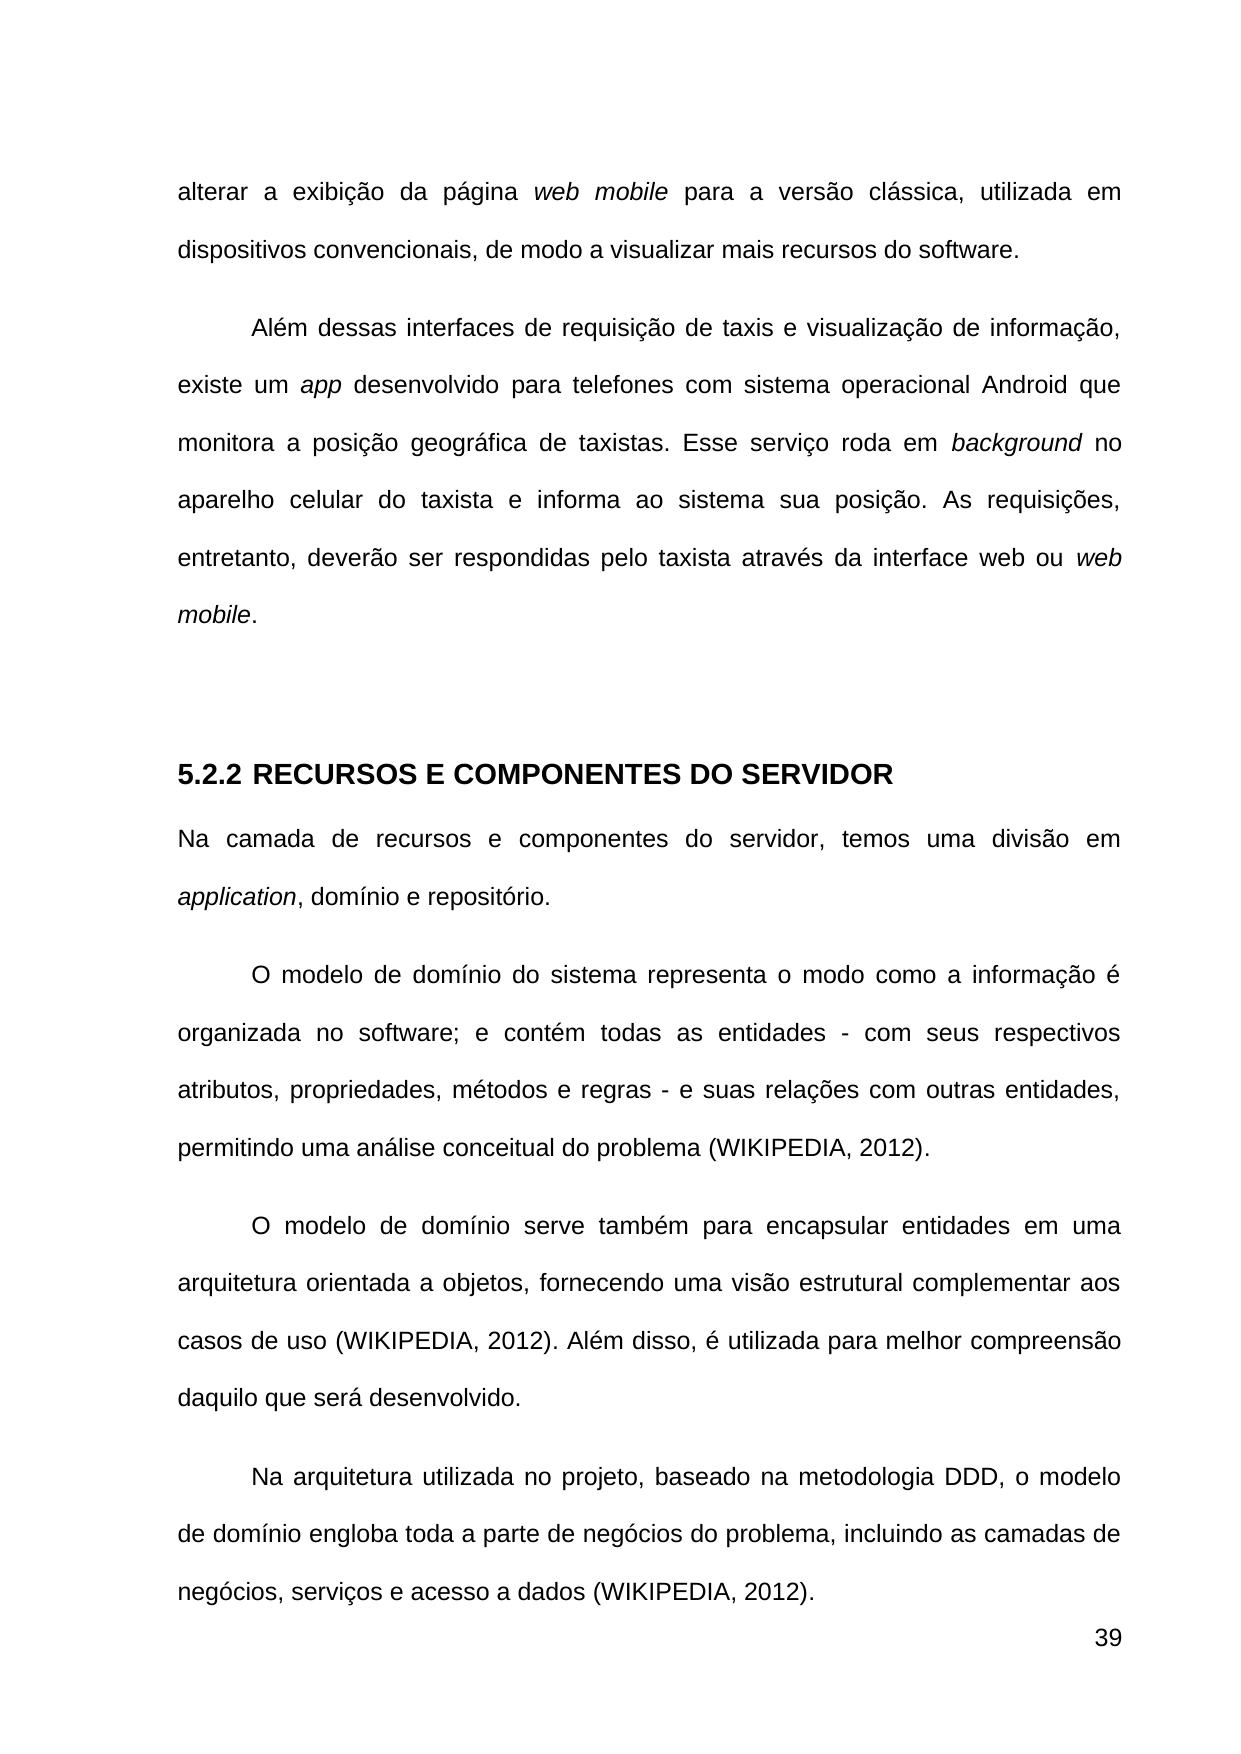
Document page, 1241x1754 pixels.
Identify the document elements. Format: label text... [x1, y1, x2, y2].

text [177, 177, 1122, 263]
text Além dessas interfaces de requisição de taxis e visualização de informação, existe um app desenvolvido para telefones com sistema operacional Android que monitora a posição geográfica de taxistas. Esse serviço roda em background no aparelho celular do taxista e informa ao sistema sua posição. As requisições, entretanto, deverão ser respondidas pelo taxista através da interface web ou web mobile. [177, 313, 1122, 629]
text Na camada de recursos e componentes do servidor, temos uma divisão em application, domínio e repositório. [177, 824, 1122, 911]
text Na arquitetura utilizada no projeto, baseado na metodologia DDD, o modelo de domínio engloba toda a parte de negócios do problema, incluindo as camadas de negócios, serviços e acesso a dados . [177, 1462, 1122, 1606]
text O modelo de domínio serve também para encapsular entidades em uma arquitetura orientada a objetos, fornecendo uma visão estrutural complementar aos casos de uso . Além disso, é utilizada para melhor compreensão daquilo que será desenvolvido. [177, 1211, 1122, 1412]
text O modelo de domínio do sistema representa o modo como a informação é organizada no software; e contém todas as entidades - com seus respectivos atributos, propriedades, métodos e regras - e suas relações com outras entidades, permitindo uma análise conceitual do problema . [177, 960, 1122, 1161]
subtitle RECURSOS E COMPONENTES DO SERVIDOR [177, 757, 1122, 791]
